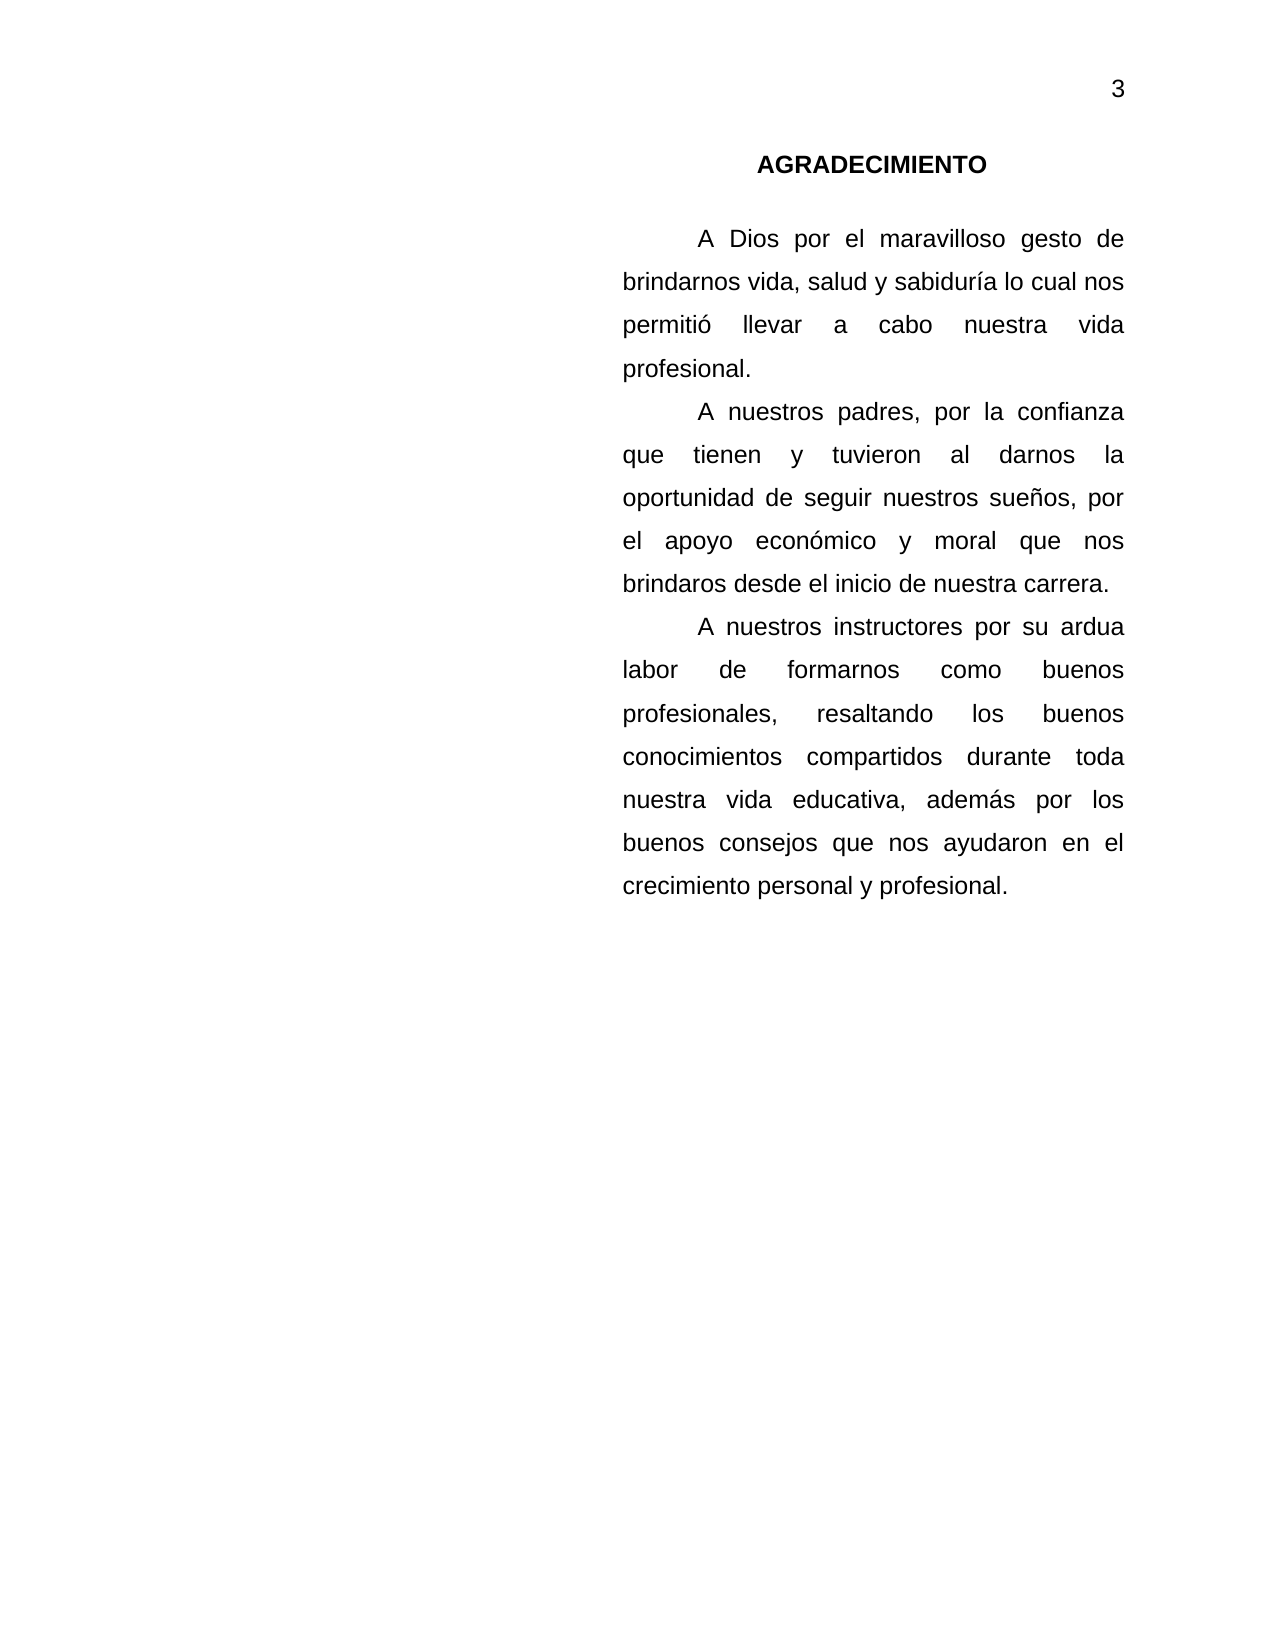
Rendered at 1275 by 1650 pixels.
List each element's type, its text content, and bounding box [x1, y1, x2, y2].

text A nuestros padres, por la confianza que tienen y tuvieron al darnos la oportunidad de seguir nuestros sueños, por el apoyo económico y moral que nos brindaros desde el inicio de nuestra carrera. [622, 397, 1125, 598]
text A nuestros instructores por su ardua labor de formarnos como buenos profesionales, resaltando los buenos conocimientos compartidos durante toda nuestra vida educativa, además por los buenos consejos que nos ayudaron en el crecimiento personal y profesional. [622, 612, 1125, 900]
text AGRADECIMIENTO [682, 150, 1125, 179]
text A Dios por el maravilloso gesto de brindarnos vida, salud y sabiduría lo cual nos permitió llevar a cabo nuestra vida profesional. [622, 224, 1125, 382]
